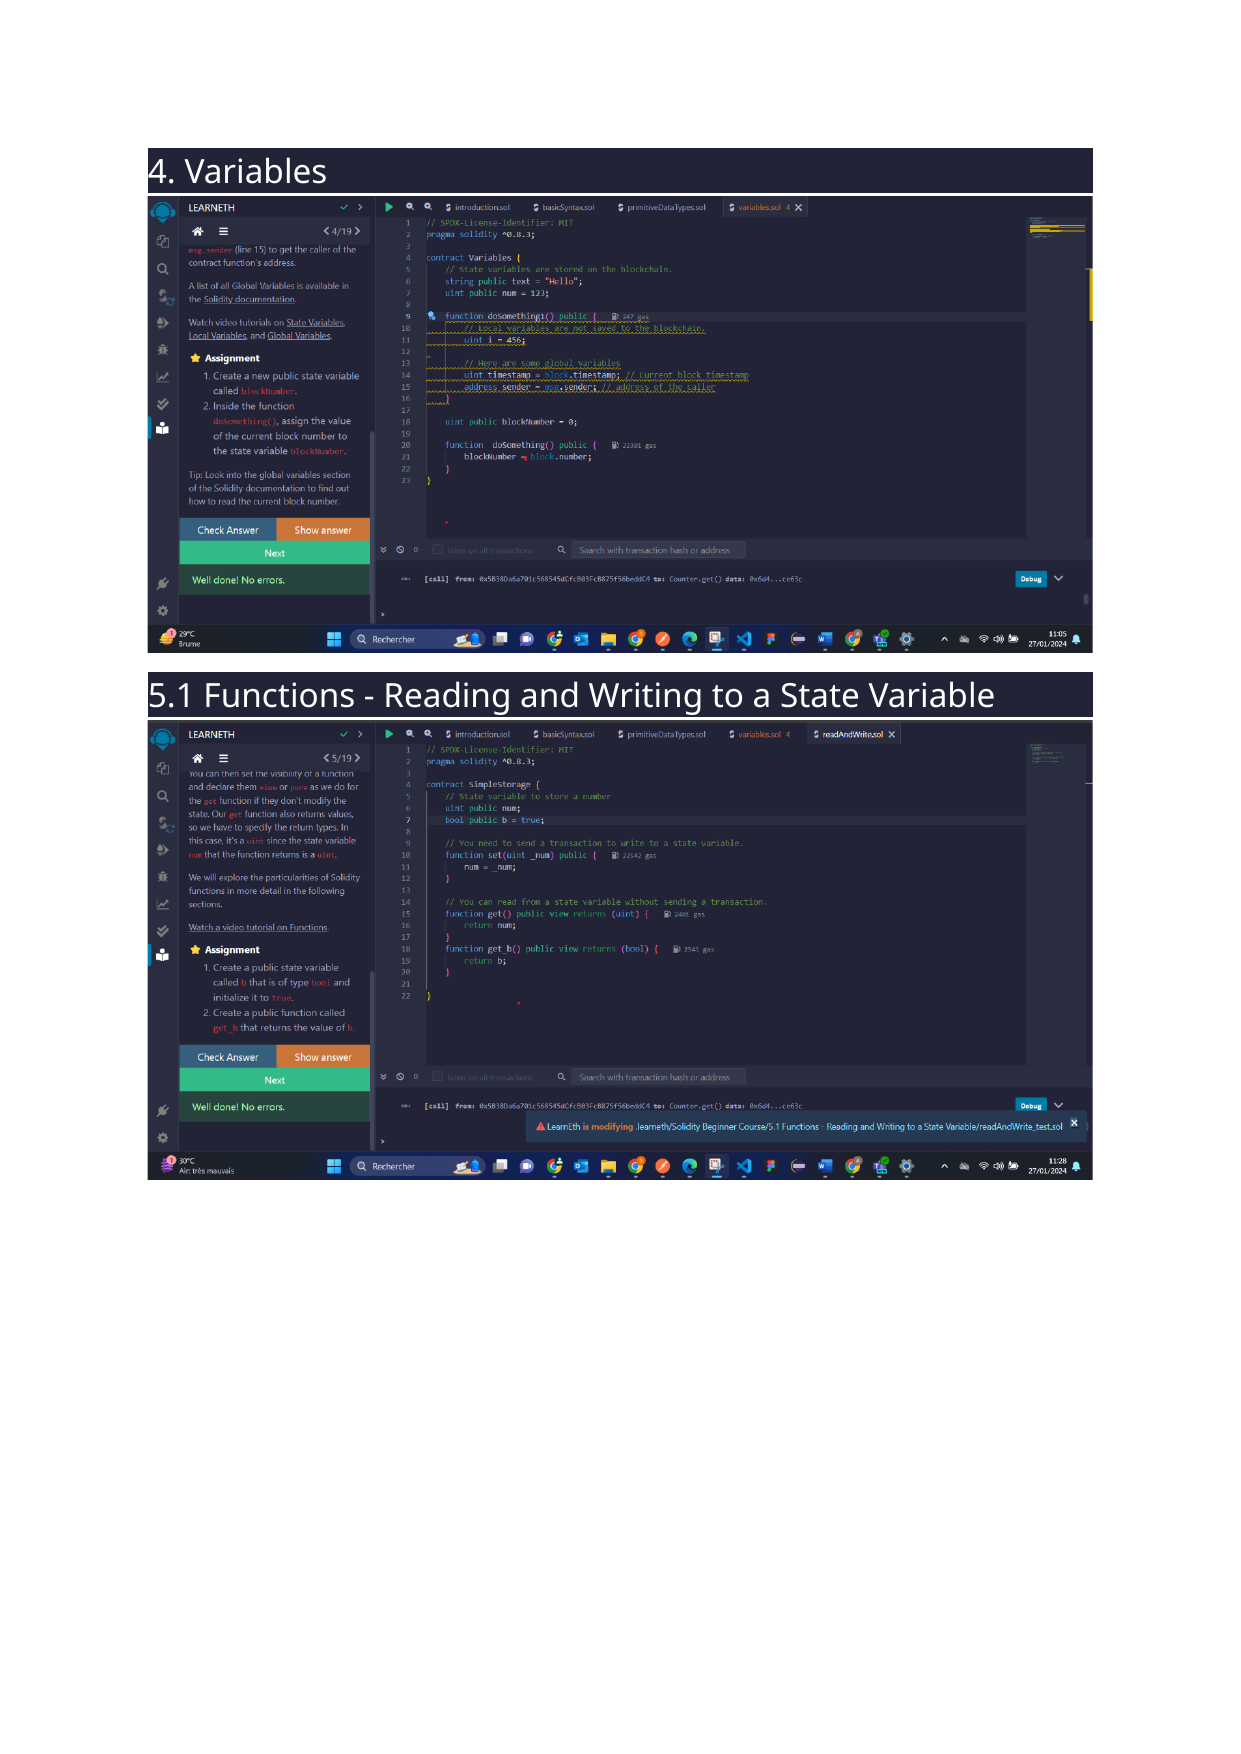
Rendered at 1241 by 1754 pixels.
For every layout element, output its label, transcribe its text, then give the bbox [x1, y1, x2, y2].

picture [147, 720, 1093, 1180]
subtitle 4. Variables [148, 148, 1093, 193]
subtitle 5.1 Functions - Reading and Writing to a State Variable [148, 672, 1093, 717]
picture [147, 196, 1093, 653]
